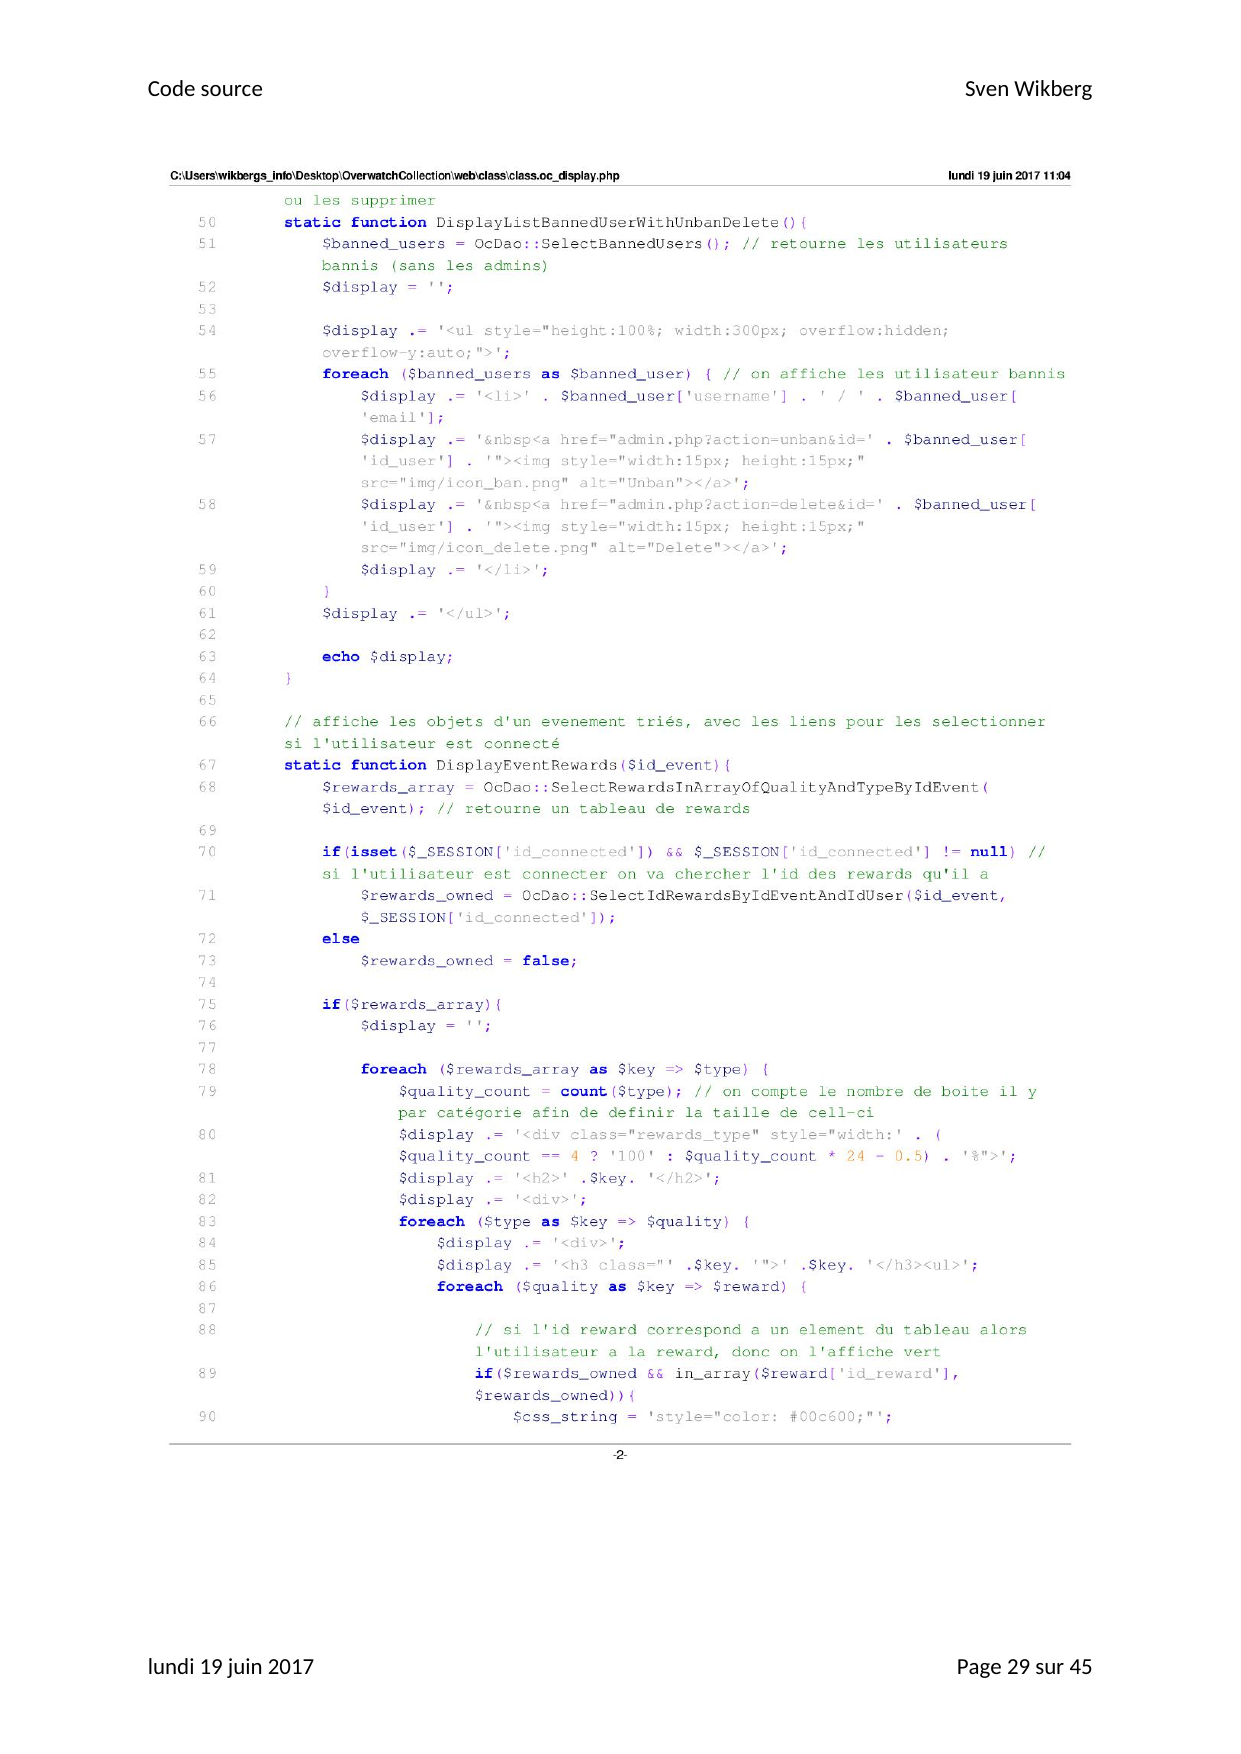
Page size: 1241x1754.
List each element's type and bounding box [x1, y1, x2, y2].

picture [147, 147, 1093, 1484]
